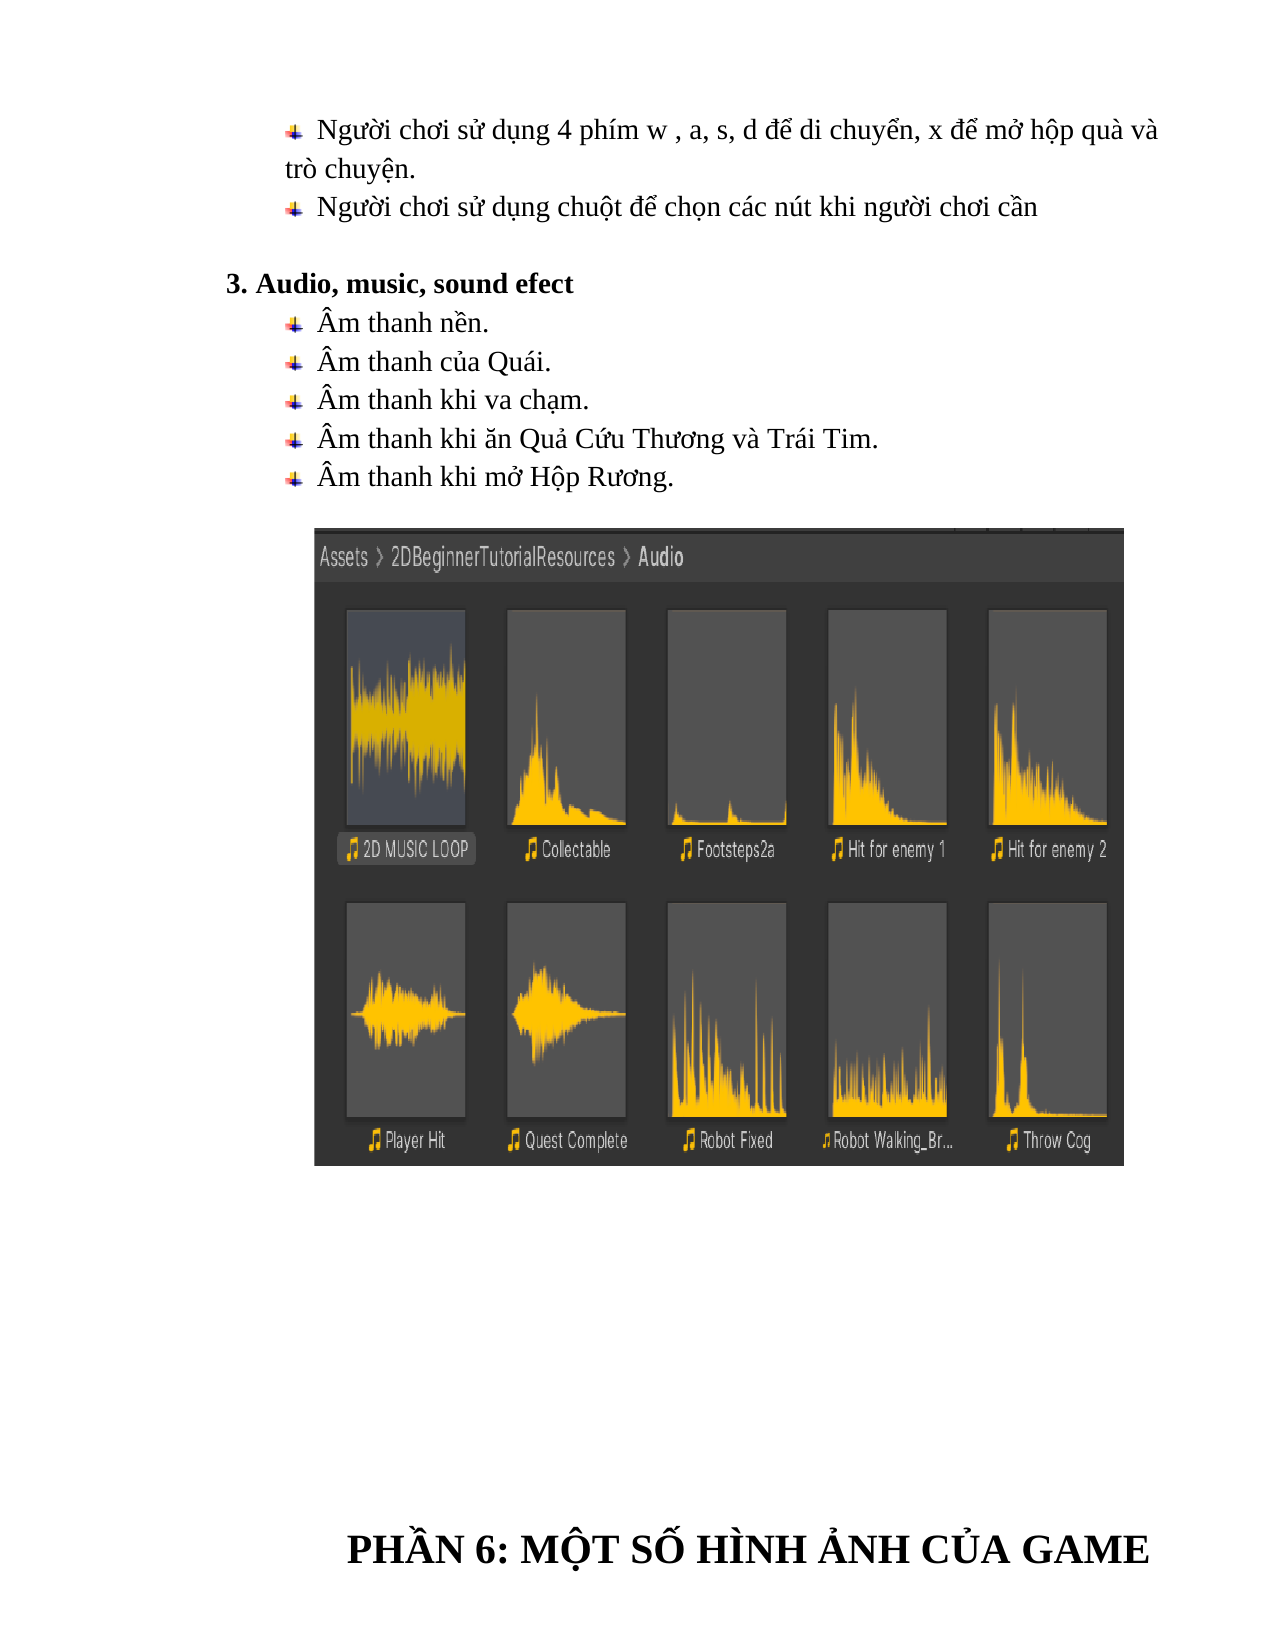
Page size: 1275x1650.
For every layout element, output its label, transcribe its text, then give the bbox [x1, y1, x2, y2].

list Âm thanh nền. [285, 305, 1183, 339]
list Âm thanh khi ăn Quả Cứu Thương và Trái Tim. [285, 421, 1183, 454]
list Âm thanh khi mở Hộp Rương. [285, 459, 1183, 493]
picture [285, 315, 303, 333]
picture [285, 470, 303, 487]
list Người chơi sử dụng chuột để chọn các nút khi người chơi cần [285, 189, 1183, 223]
subtitle PHẦN 6: MỘT SỐ HÌNH ẢNH CỦA GAME [314, 1525, 1183, 1573]
subtitle Audio, music, sound efect [226, 267, 1183, 300]
picture [285, 123, 303, 140]
list Âm thanh khi va chạm. [285, 382, 1183, 416]
list Âm thanh của Quái. [285, 344, 1183, 377]
picture [314, 528, 1124, 1166]
picture [285, 431, 303, 449]
list Người chơi sử dụng 4 phím w , a, s, d để di chuyển, x để mở hộp quà và trò chuyện. [285, 112, 1183, 184]
picture [285, 393, 303, 410]
picture [285, 354, 303, 371]
picture [285, 200, 303, 217]
